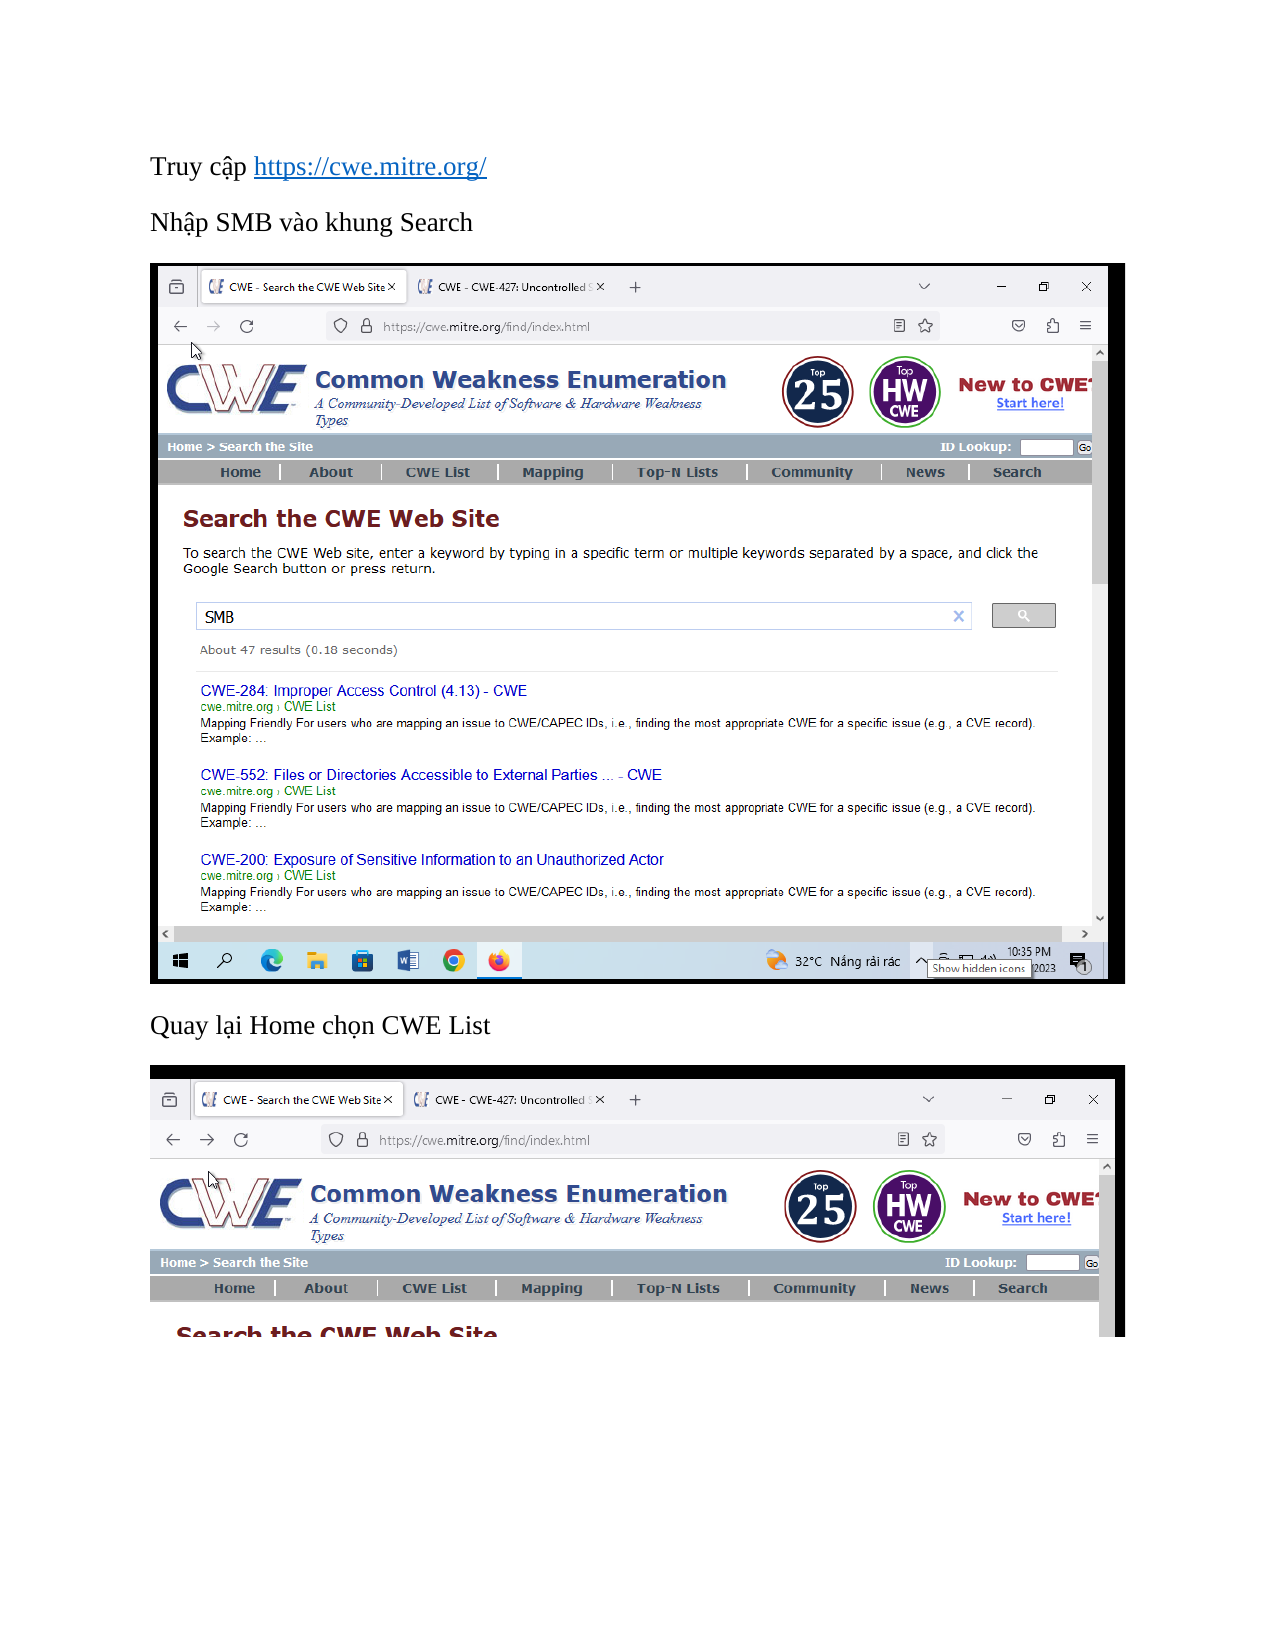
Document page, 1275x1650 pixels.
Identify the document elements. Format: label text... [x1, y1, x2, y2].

text Truy cập https://cwe.mitre.org/ [150, 150, 1125, 181]
text Quay lại Home chọn CWE List [150, 1009, 1125, 1040]
text Nhập SMB vào khung Search [150, 207, 1125, 238]
picture [150, 263, 1125, 984]
picture [150, 1065, 1125, 1337]
